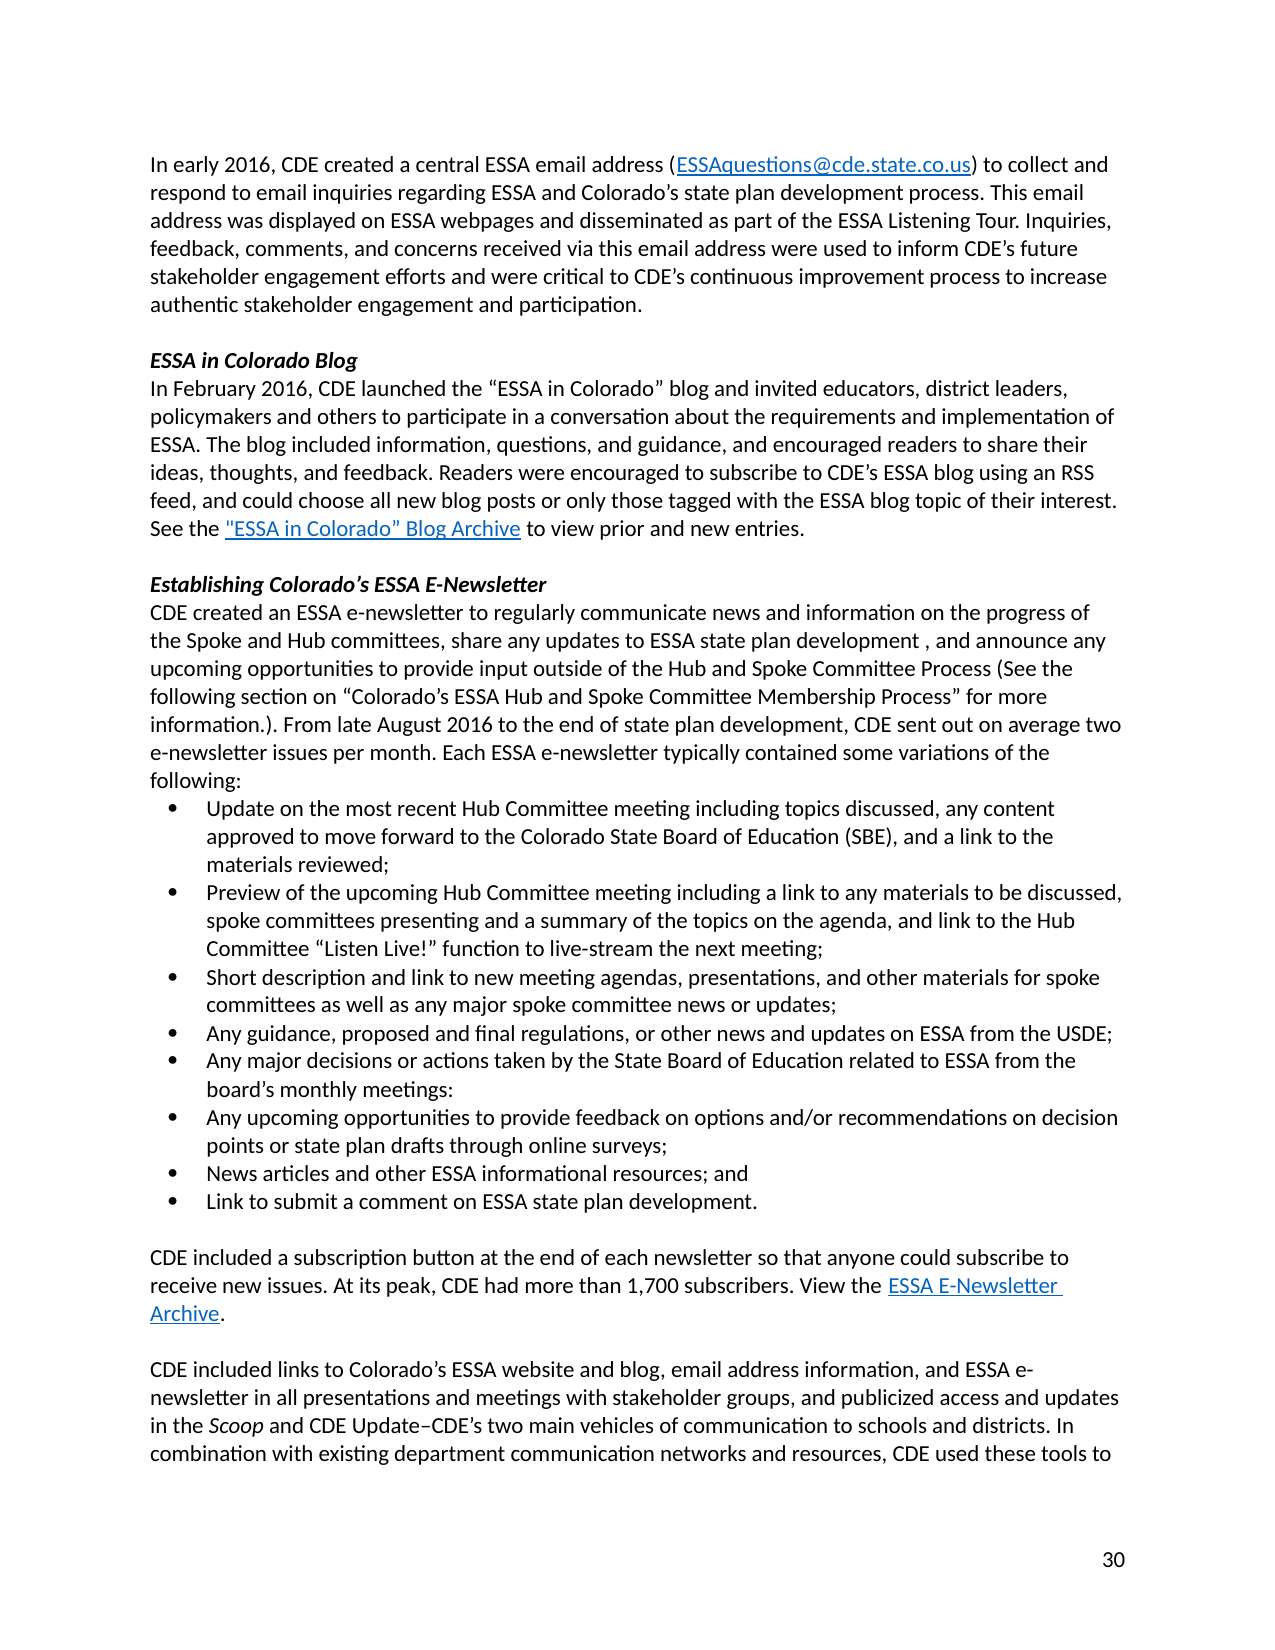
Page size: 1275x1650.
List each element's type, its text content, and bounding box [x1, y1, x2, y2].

list News articles and other ESSA informational resources; and [169, 1159, 1125, 1187]
text Establishing Colorado’s ESSA E-Newsletter [150, 570, 1125, 598]
text In early 2016, CDE created a central ESSA email address (ESSAquestions@cde.state.co.us) to collect and respond to email inquiries regarding ESSA and Colorado’s state plan development process. This email address was displayed on ESSA webpages and disseminated as part of the ESSA Listening Tour. Inquiries, feedback, comments, and concerns received via this email address were used to inform CDE’s future stakeholder engagement efforts and were critical to CDE’s continuous improvement process to increase authentic stakeholder engagement and participation. [150, 150, 1125, 318]
text ESSA in Colorado Blog [150, 346, 1125, 374]
list Short description and link to new meeting agendas, presentations, and other materials for spoke committees as well as any major spoke committee news or updates; [169, 963, 1125, 1019]
text CDE included a subscription button at the end of each newsletter so that anyone could subscribe to receive new issues. At its peak, CDE had more than 1,700 subscribers. View the ESSA E-Newsletter Archive. [150, 1243, 1125, 1327]
text In February 2016, CDE launched the “ESSA in Colorado” blog and invited educators, district leaders, policymakers and others to participate in a conversation about the requirements and implementation of ESSA. The blog included information, questions, and guidance, and encouraged readers to share their ideas, thoughts, and feedback. Readers were encouraged to subscribe to CDE’s ESSA blog using an RSS feed, and could choose all new blog posts or only those tagged with the ESSA blog topic of their interest. See the "ESSA in Colorado” Blog Archive to view prior and new entries. [150, 374, 1125, 542]
text CDE created an ESSA e-newsletter to regularly communicate news and information on the progress of the Spoke and Hub committees, share any updates to ESSA state plan development , and announce any upcoming opportunities to provide input outside of the Hub and Spoke Committee Process (See the following section on “Colorado’s ESSA Hub and Spoke Committee Membership Process” for more information.). From late August 2016 to the end of state plan development, CDE sent out on average two e-newsletter issues per month. Each ESSA e-newsletter typically contained some variations of the following: [150, 598, 1125, 794]
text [150, 1355, 1125, 1467]
list Preview of the upcoming Hub Committee meeting including a link to any materials to be discussed, spoke committees presenting and a summary of the topics on the agenda, and link to the Hub Committee “Listen Live!” function to live-stream the next meeting; [169, 878, 1125, 963]
list Link to submit a comment on ESSA state plan development. [169, 1187, 1125, 1215]
list Any guidance, proposed and final regulations, or other news and updates on ESSA from the USDE; [169, 1019, 1125, 1047]
list Update on the most recent Hub Committee meeting including topics discussed, any content approved to move forward to the Colorado State Board of Education (SBE), and a link to the materials reviewed; [169, 794, 1125, 878]
list Any upcoming opportunities to provide feedback on options and/or recommendations on decision points or state plan drafts through online surveys; [169, 1103, 1125, 1159]
list Any major decisions or actions taken by the State Board of Education related to ESSA from the board’s monthly meetings: [169, 1047, 1125, 1103]
